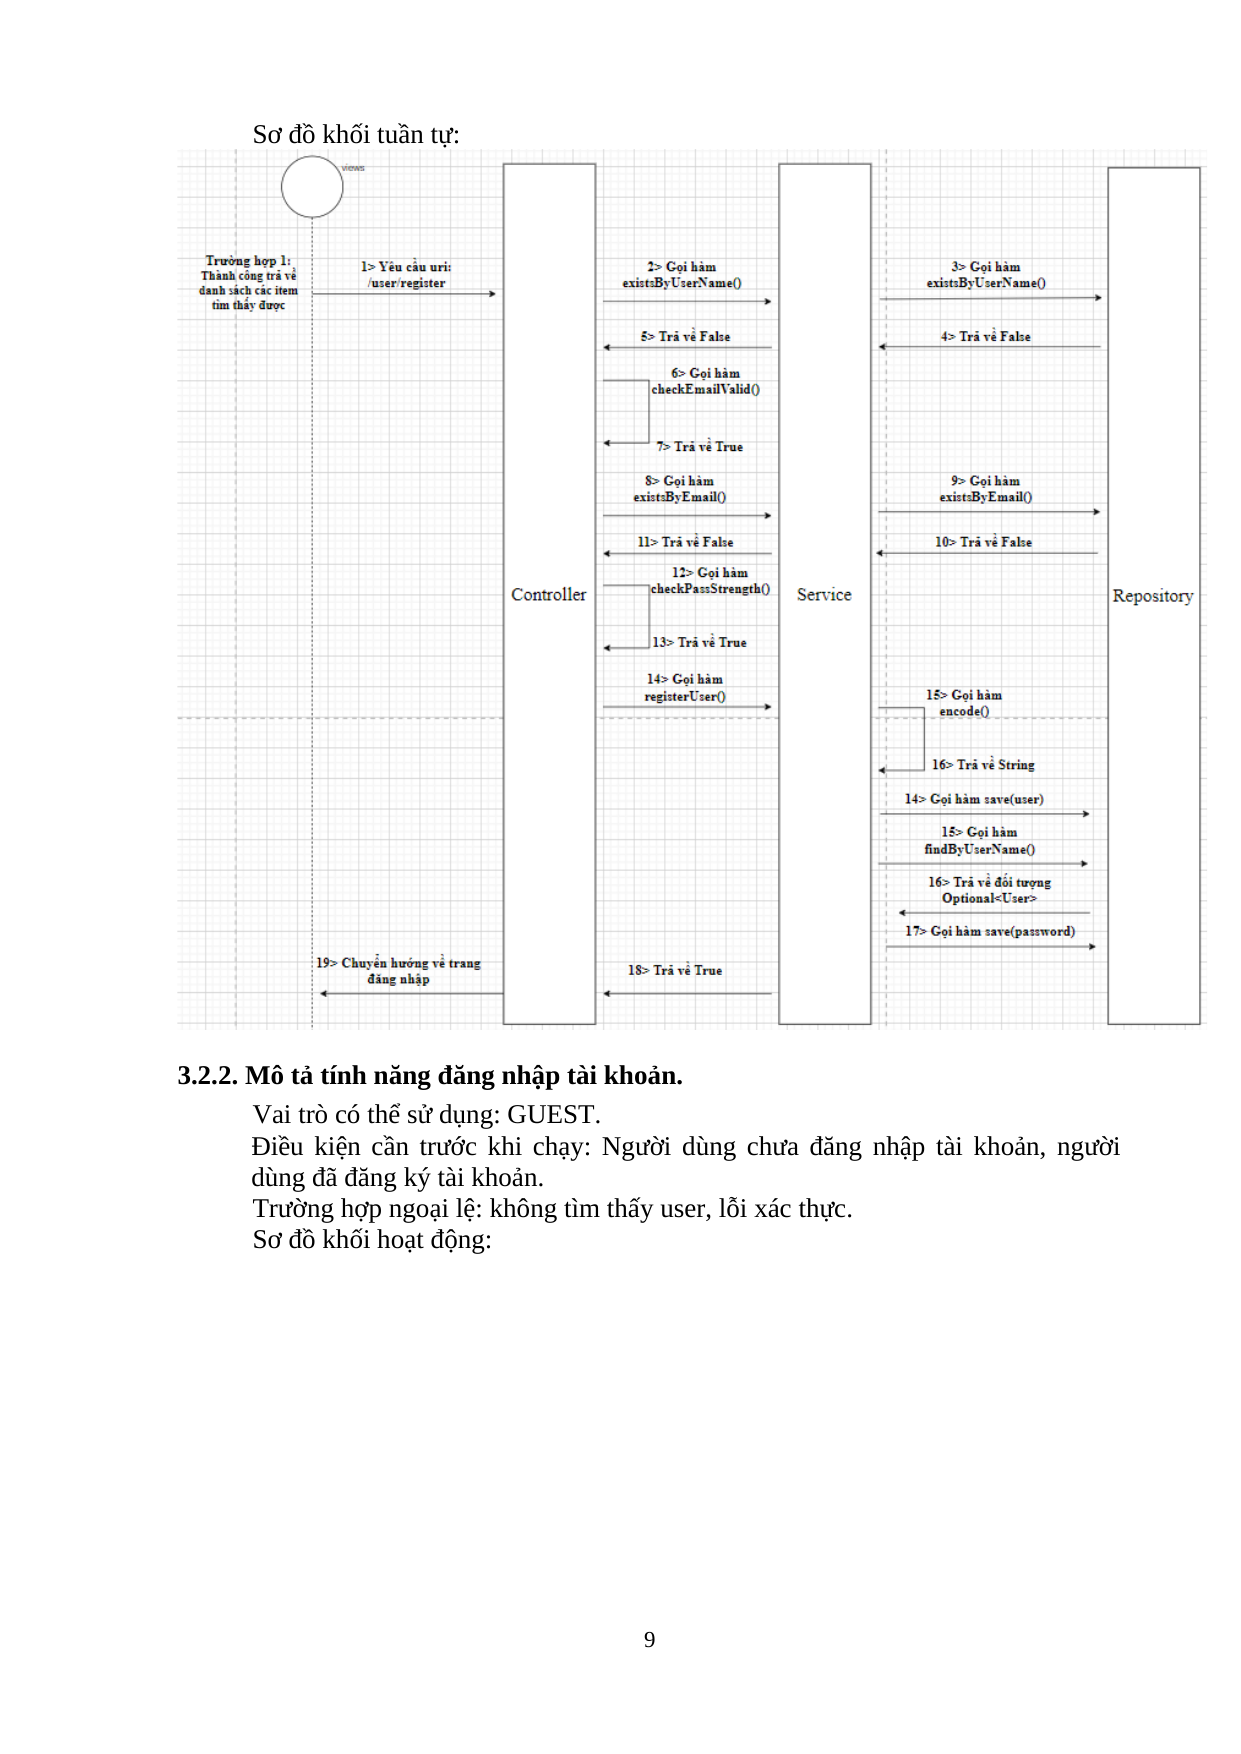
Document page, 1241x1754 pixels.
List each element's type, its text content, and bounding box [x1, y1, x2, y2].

subtitle 3.2.2. Mô tả tính năng đăng nhập tài khoản. [177, 1059, 1122, 1090]
text Vai trò có thể sử dụng: GUEST. [177, 1099, 1122, 1130]
text Sơ đồ khối tuần tự: [177, 118, 1122, 149]
text Trường hợp ngoại lệ: không tìm thấy user, lỗi xác thực. [177, 1192, 1122, 1223]
text Điều kiện cần trước khi chạy: Người dùng chưa đăng nhập tài khoản, người dùng đã đăng ký tài khoản. [251, 1130, 1122, 1192]
text Sơ đồ khối hoạt động: [177, 1223, 1122, 1254]
picture [177, 149, 1208, 1030]
